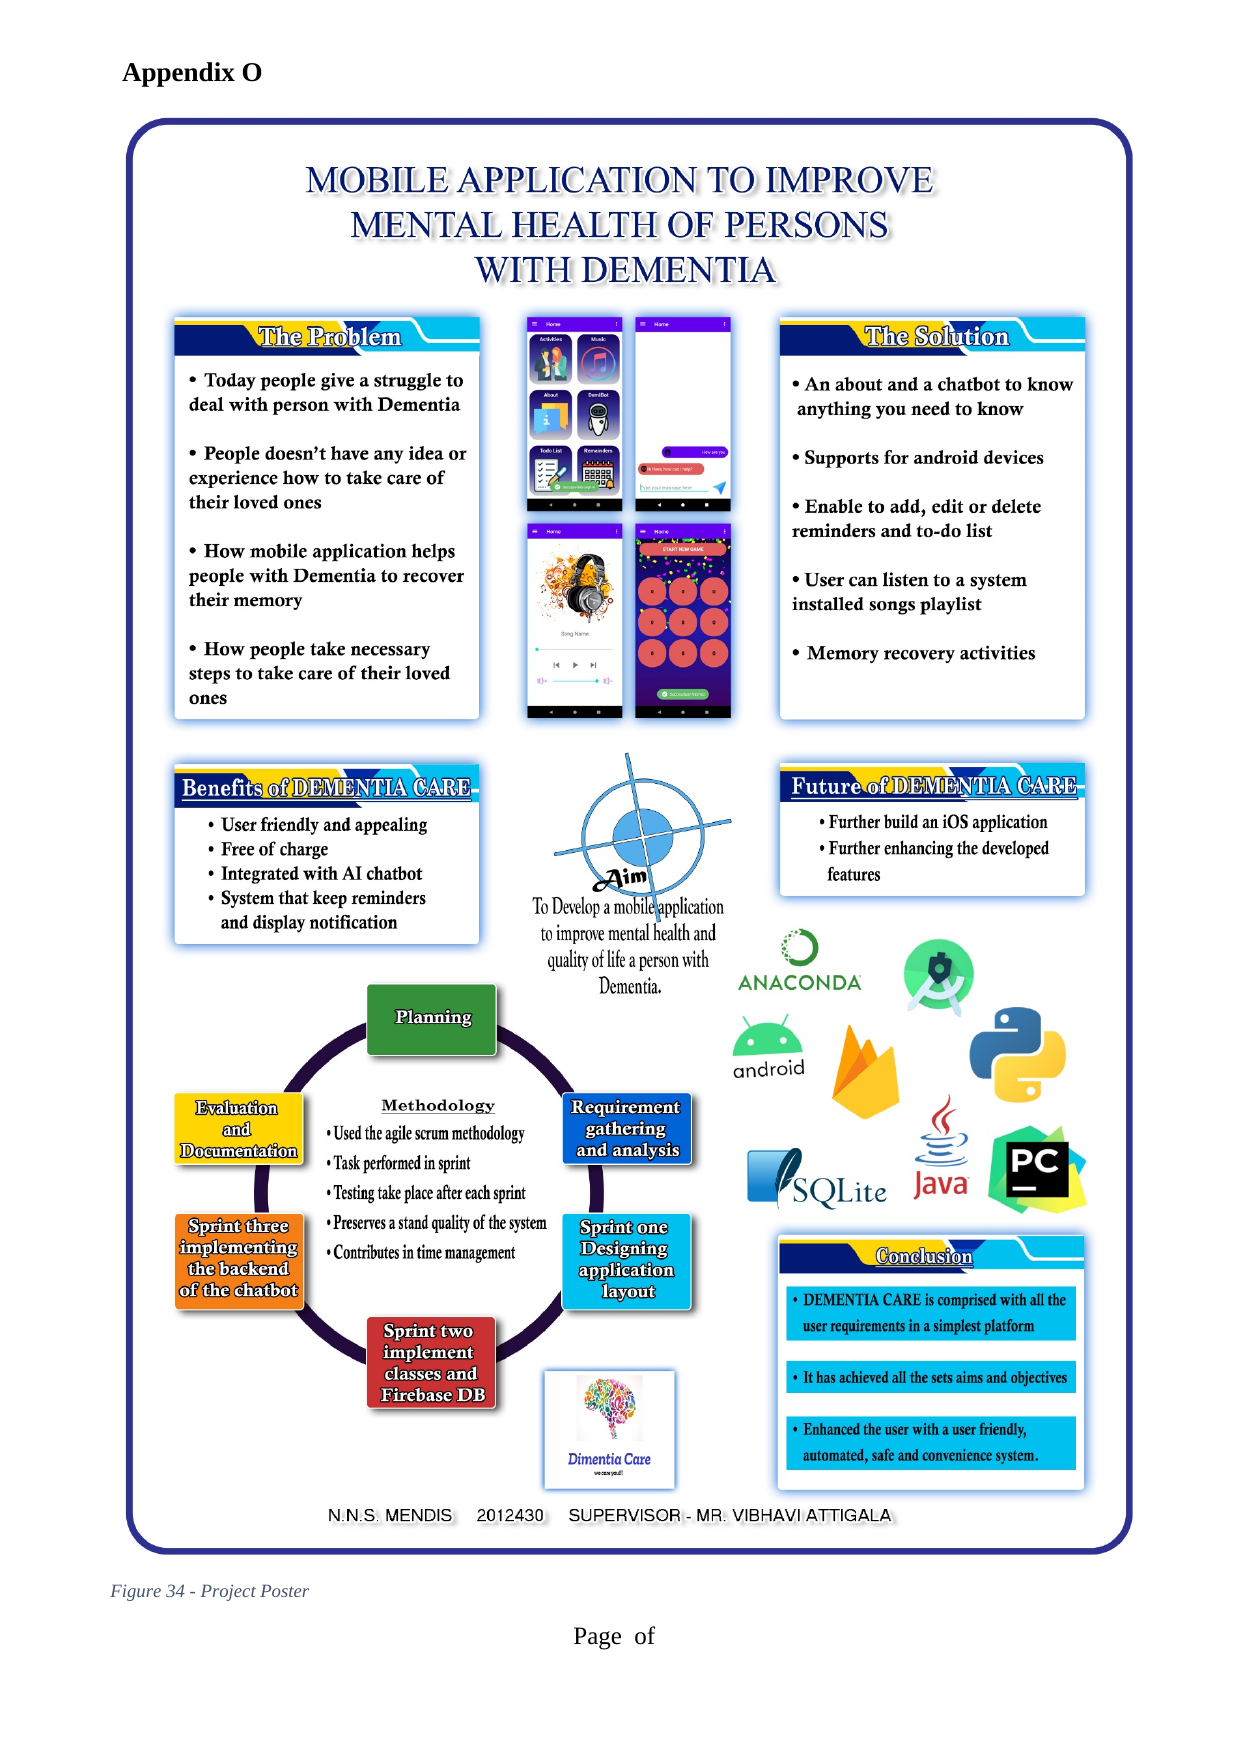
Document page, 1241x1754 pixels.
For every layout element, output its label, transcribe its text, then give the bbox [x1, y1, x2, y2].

picture [110, 102, 1148, 1570]
subtitle Appendix O [122, 56, 1106, 87]
